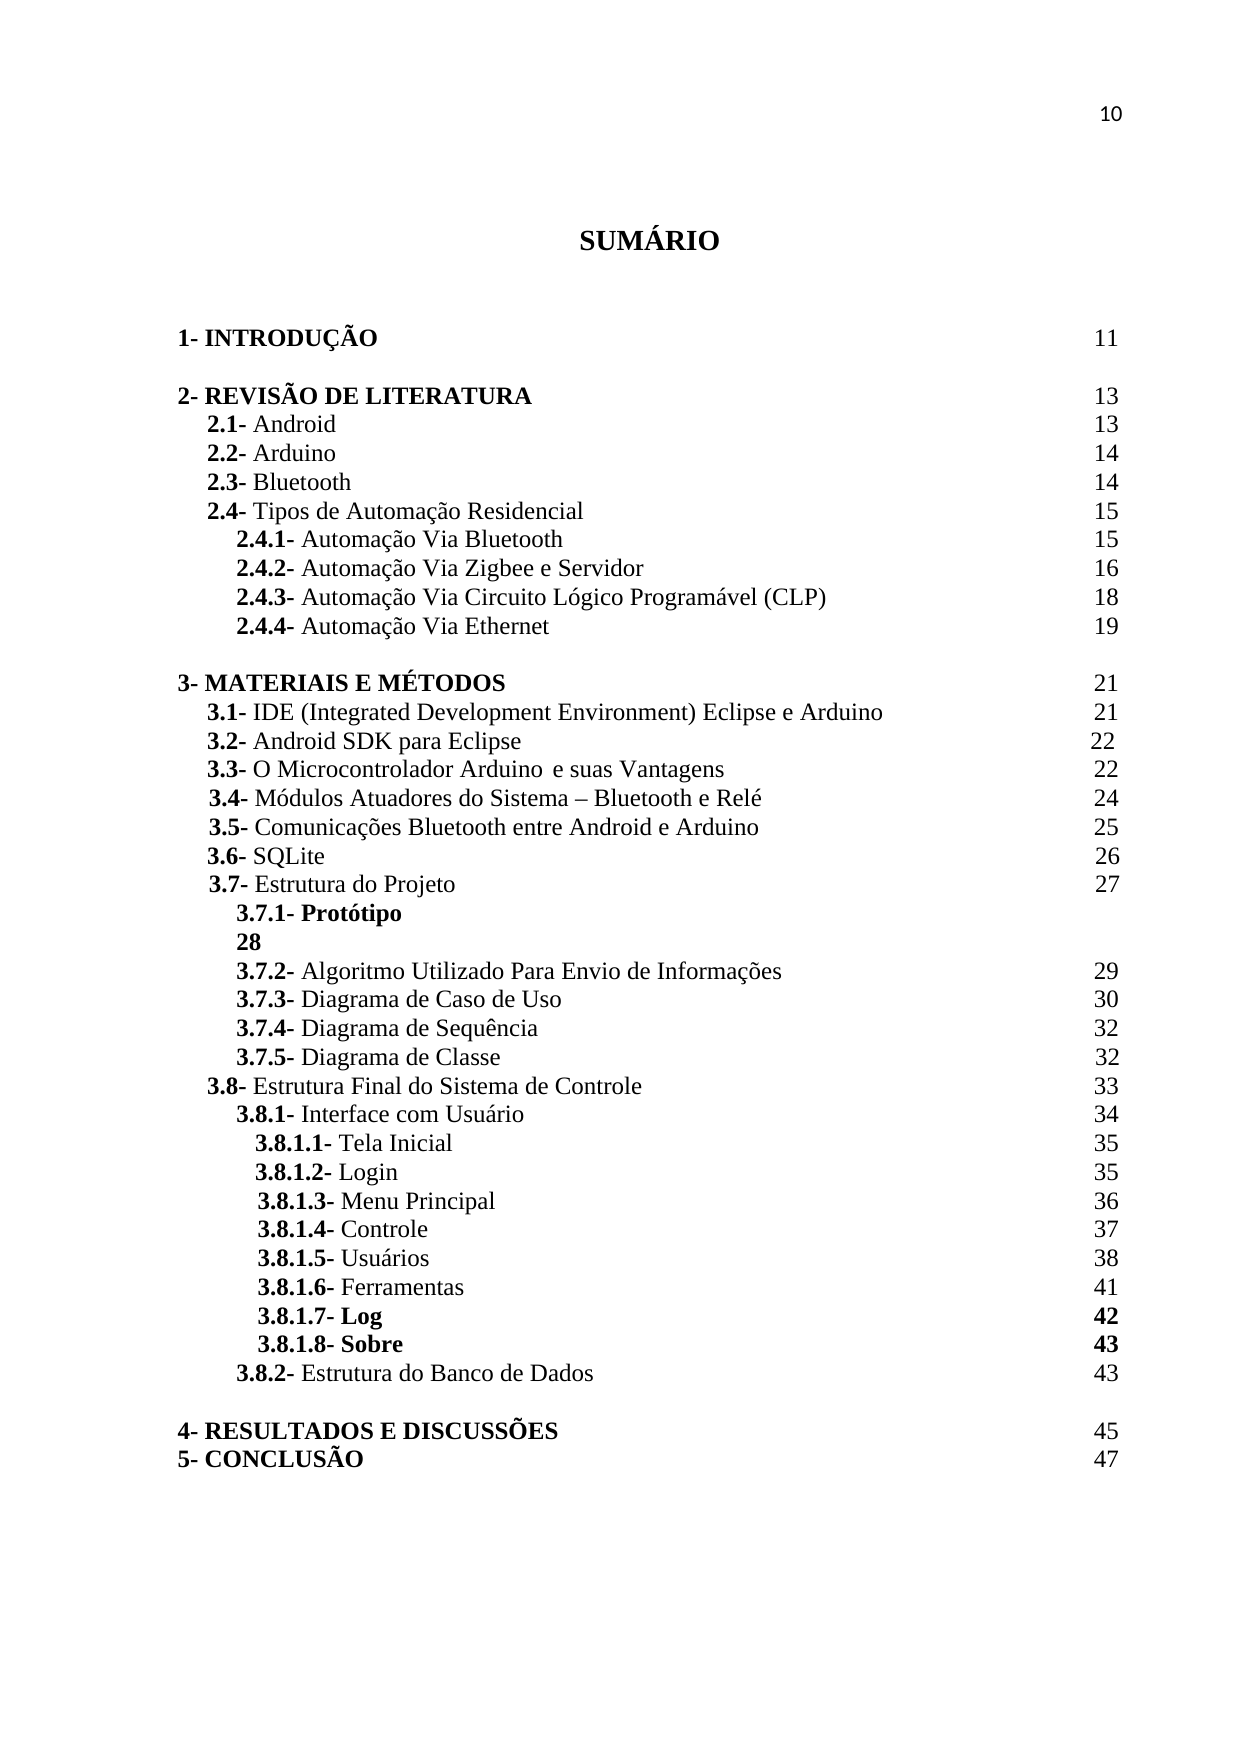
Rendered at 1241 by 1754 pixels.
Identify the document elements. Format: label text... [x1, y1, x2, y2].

subtitle 3.8.1.6- Ferramentas 41 [251, 1272, 1122, 1301]
subtitle 3.8.1.4- Controle 37 [251, 1214, 1122, 1243]
subtitle 1- INTRODUÇÃO 11 [177, 323, 1122, 352]
subtitle 2.2- Arduino 14 [177, 438, 1122, 467]
subtitle 3.7.2- Algoritmo Utilizado Para Envio de Informações 29 [177, 956, 1122, 984]
subtitle 3.8.1.2- Login 35 [236, 1157, 1122, 1186]
subtitle 3.8.1.7- Log 42 [251, 1301, 1122, 1329]
subtitle 3.8.1.5- Usuários 38 [251, 1243, 1122, 1272]
subtitle 3.7.3- Diagrama de Caso de Uso 30 [236, 984, 1122, 1013]
subtitle 3.3- O Microcontrolador Arduino e suas Vantagens 22 [177, 754, 1122, 783]
subtitle 2.3- Bluetooth 14 [177, 467, 1122, 496]
subtitle 3.1- IDE (Integrated Development Environment) Eclipse e Arduino 21 [177, 697, 1122, 726]
subtitle 2.4.1- Automação Via Bluetooth 15 [236, 524, 1122, 553]
subtitle 3.8.1.8- Sobre 43 [251, 1329, 1122, 1358]
subtitle 3.7.5- Diagrama de Classe 32 [236, 1042, 1122, 1071]
subtitle 3.8.1- Interface com Usuário 34 [236, 1099, 1122, 1128]
subtitle 3.8.1.3- Menu Principal 36 [251, 1186, 1122, 1214]
subtitle 2- REVISÃO DE LITERATURA 13 [177, 381, 1122, 409]
subtitle 2.1- Android 13 [177, 409, 1122, 438]
subtitle 2.4- Tipos de Automação Residencial 15 [177, 496, 1122, 524]
subtitle 2.4.3- Automação Via Circuito Lógico Programável (CLP) 18 [236, 582, 1122, 611]
subtitle 3.8.2- Estrutura do Banco de Dados 43 [236, 1358, 1122, 1387]
subtitle 3.8- Estrutura Final do Sistema de Controle 33 [177, 1071, 1122, 1099]
subtitle 3.5- Comunicações Bluetooth entre Android e Arduino 25 [177, 812, 1122, 841]
subtitle 3.7.4- Diagrama de Sequência 32 [236, 1013, 1122, 1042]
subtitle 3- MATERIAIS E MÉTODOS 21 [177, 668, 1122, 697]
subtitle 2.4.2- Automação Via Zigbee e Servidor 16 [236, 553, 1122, 582]
subtitle 4- RESULTADOS E DISCUSSÕES 45 [177, 1416, 1122, 1444]
subtitle 3.8.1.1- Tela Inicial 35 [236, 1128, 1122, 1157]
subtitle 5- CONCLUSÃO 47 [177, 1444, 1122, 1473]
subtitle 3.2- Android SDK para Eclipse 22 [177, 726, 1122, 754]
subtitle 3.6- SQLite 26 [177, 841, 1122, 869]
subtitle 3.7- Estrutura do Projeto 27 3.7.1- Protótipo 28 [208, 869, 1122, 956]
subtitle 3.4- Módulos Atuadores do Sistema – Bluetooth e Relé 24 [177, 783, 1122, 812]
subtitle SUMÁRIO [177, 223, 1122, 257]
subtitle 2.4.4- Automação Via Ethernet 19 [236, 611, 1122, 639]
